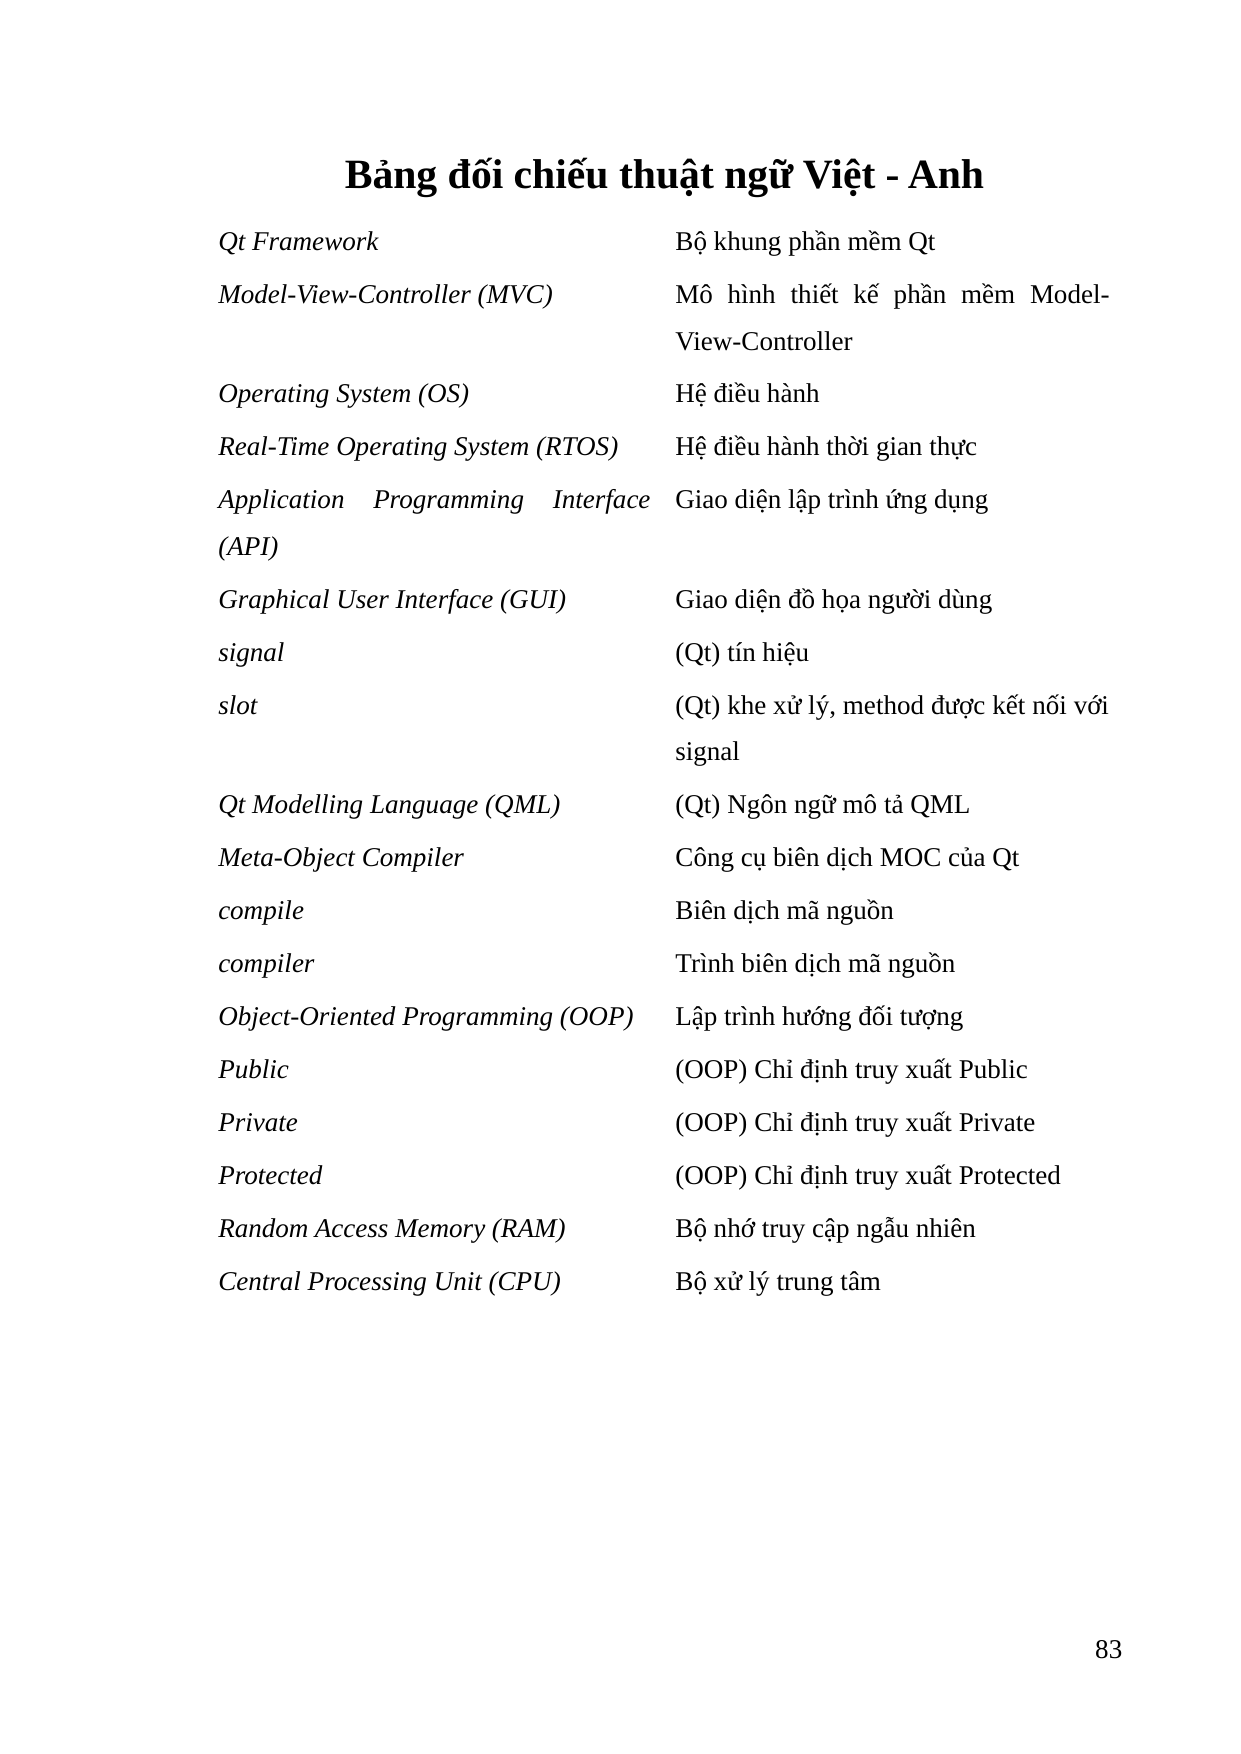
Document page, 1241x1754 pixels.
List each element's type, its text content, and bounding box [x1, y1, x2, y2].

table_cell Bộ xử lý trung tâm [664, 1261, 1121, 1314]
table_cell Random Access Memory (RAM) [207, 1209, 664, 1261]
table_cell Protected [207, 1156, 664, 1208]
table_cell Giao diện đồ họa người dùng [664, 580, 1121, 633]
table_cell Application Programming Interface (API) [207, 480, 664, 580]
table_cell Real-Time Operating System (RTOS) [207, 427, 664, 480]
table_cell Qt Modelling Language (QML) [207, 785, 664, 838]
table_cell Private [207, 1103, 664, 1156]
table_cell Meta-Object Compiler [207, 838, 664, 891]
table_cell Mô hình thiết kế phần mềm Model-View-Controller [664, 275, 1121, 374]
table_cell slot [207, 686, 664, 785]
table_cell Public [207, 1050, 664, 1103]
table_cell Bộ nhớ truy cập ngẫu nhiên [664, 1209, 1121, 1261]
table_cell Object-Oriented Programming (OOP) [207, 997, 664, 1050]
table_cell signal [207, 633, 664, 686]
table_cell Công cụ biên dịch MOC của Qt [664, 838, 1121, 891]
table_cell (OOP) Chỉ định truy xuất Public [664, 1050, 1121, 1103]
table_cell (OOP) Chỉ định truy xuất Protected [664, 1156, 1121, 1208]
table_cell Graphical User Interface (GUI) [207, 580, 664, 633]
table_cell (Qt) tín hiệu [664, 633, 1121, 686]
table_cell Hệ điều hành [664, 374, 1121, 427]
table_cell Model-View-Controller (MVC) [207, 275, 664, 374]
table_cell compile [207, 891, 664, 944]
table_cell Giao diện lập trình ứng dụng [664, 480, 1121, 580]
table_cell Biên dịch mã nguồn [664, 891, 1121, 944]
table_header Qt Framework [207, 222, 664, 275]
table_cell Hệ điều hành thời gian thực [664, 427, 1121, 480]
table_cell (Qt) khe xử lý, method được kết nối với signal [664, 686, 1121, 785]
table_cell (OOP) Chỉ định truy xuất Private [664, 1103, 1121, 1156]
table_cell Central Processing Unit (CPU) [207, 1261, 664, 1314]
table_cell (Qt) Ngôn ngữ mô tả QML [664, 785, 1121, 838]
table_header Bộ khung phần mềm Qt [664, 222, 1121, 275]
table_cell Trình biên dịch mã nguồn [664, 944, 1121, 997]
table_cell Lập trình hướng đối tượng [664, 997, 1121, 1050]
text Bảng đối chiếu thuật ngữ Việt - Anh [207, 150, 1122, 198]
table_cell Operating System (OS) [207, 374, 664, 427]
table_cell compiler [207, 944, 664, 997]
